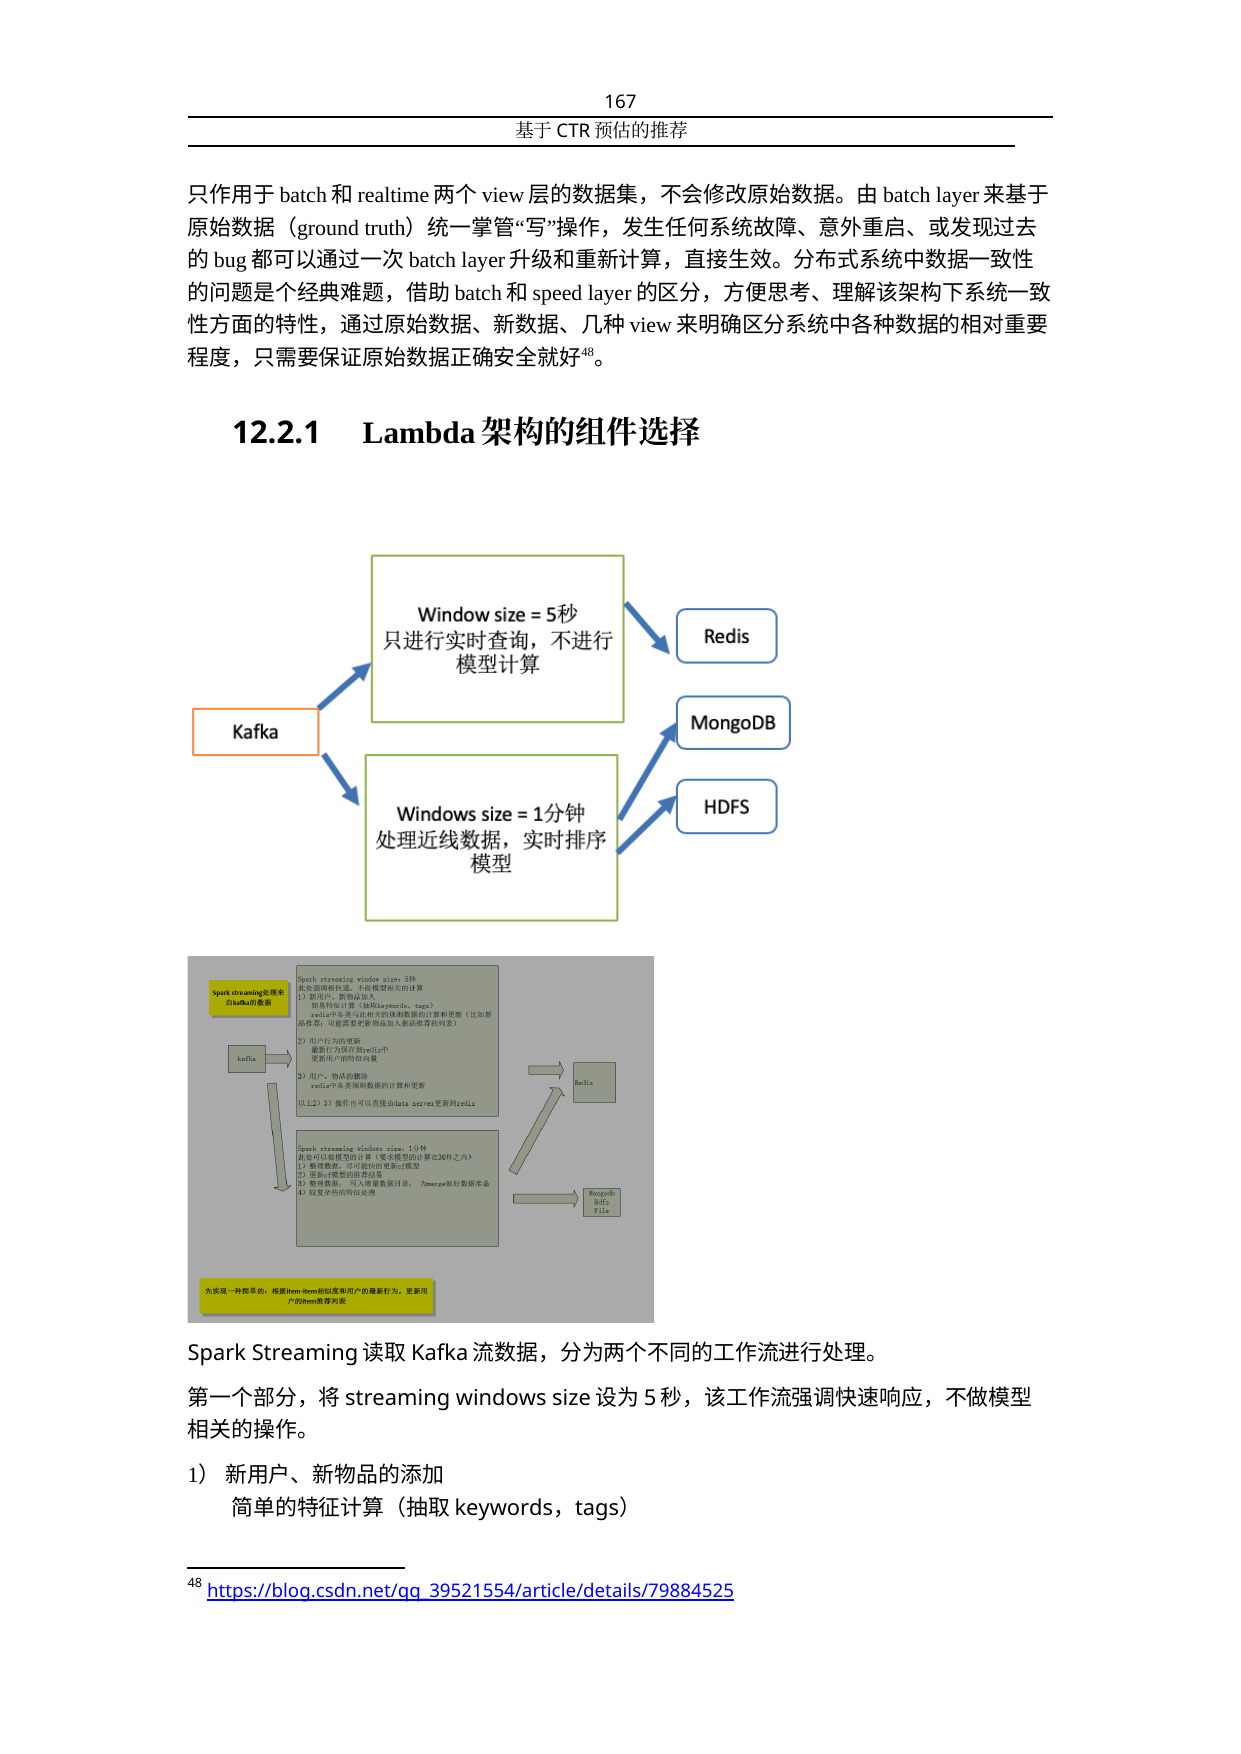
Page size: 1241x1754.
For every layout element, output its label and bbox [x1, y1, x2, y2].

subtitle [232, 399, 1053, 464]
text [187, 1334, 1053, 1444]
picture [187, 956, 655, 1323]
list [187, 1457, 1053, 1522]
picture [187, 530, 792, 936]
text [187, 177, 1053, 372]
